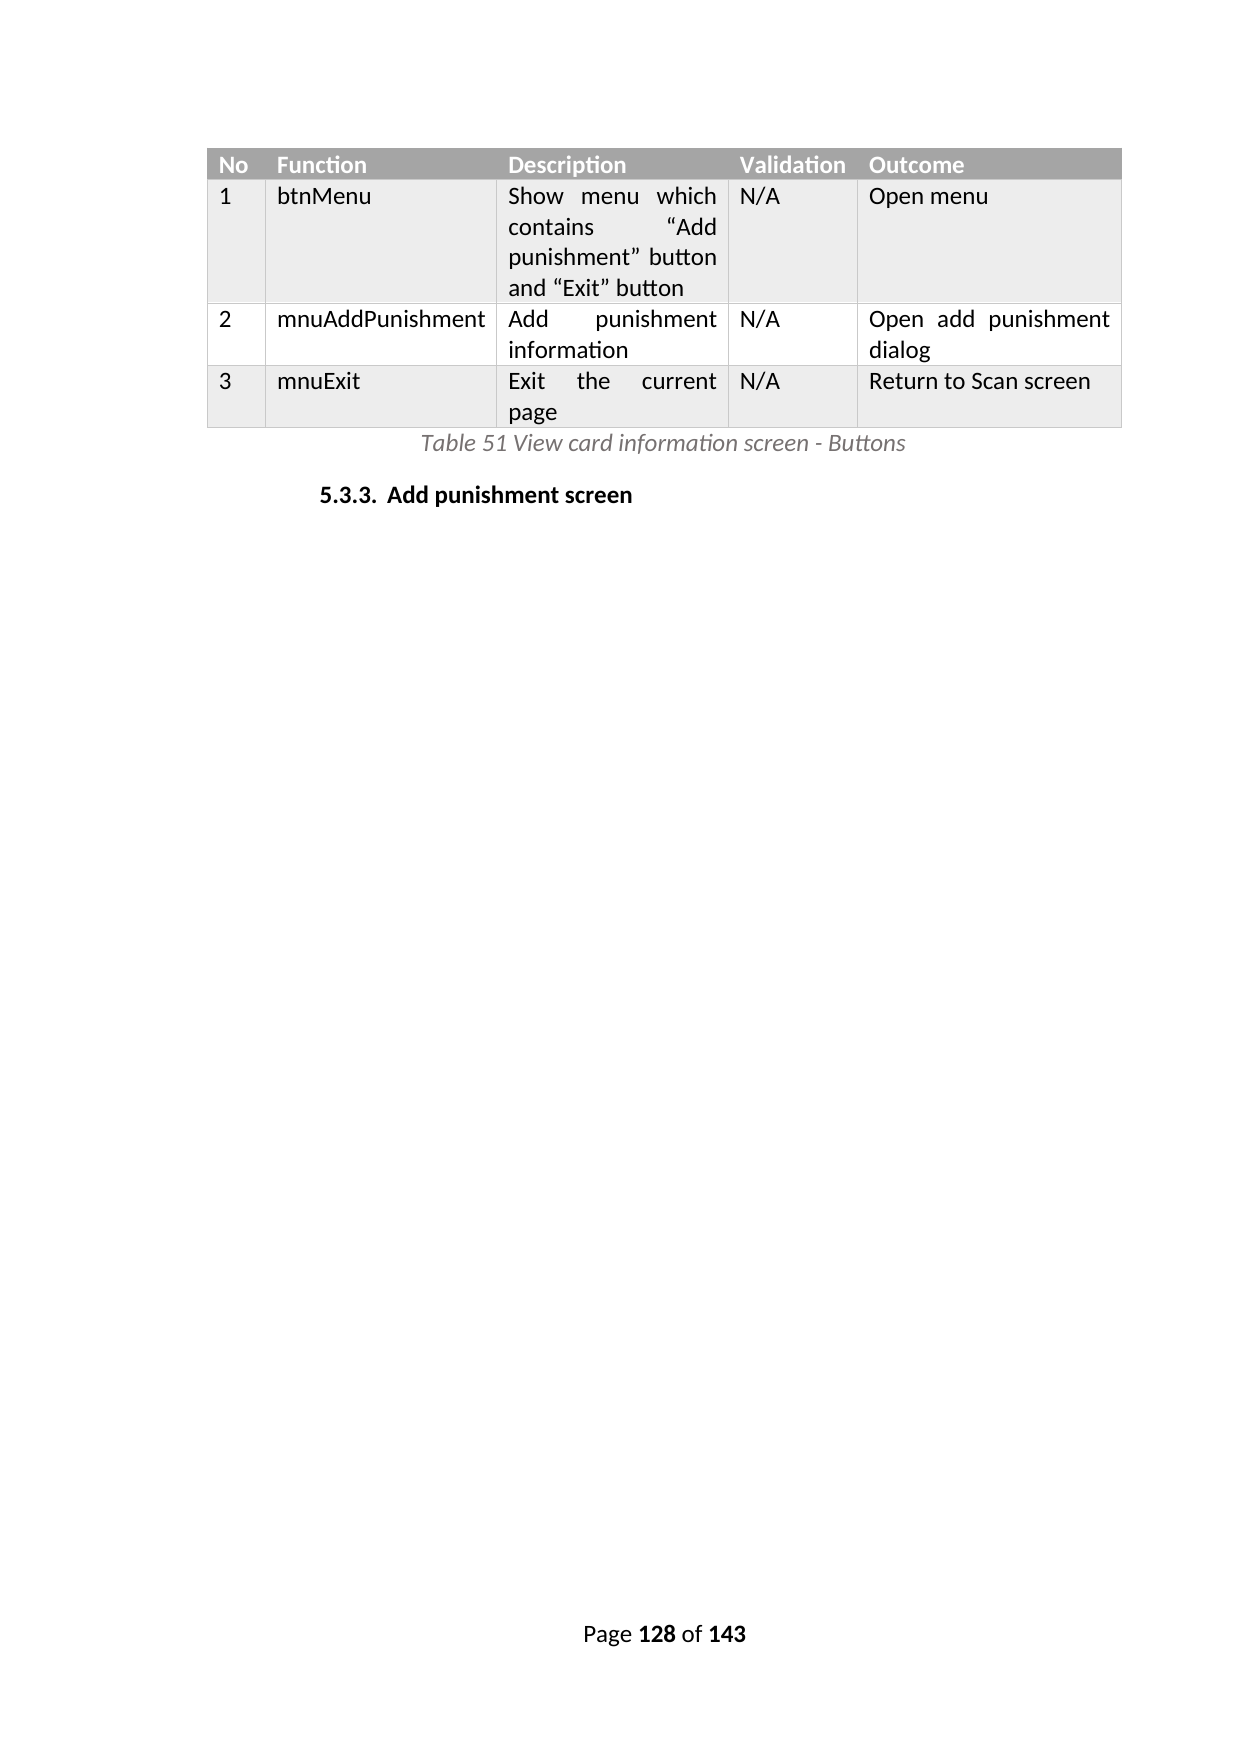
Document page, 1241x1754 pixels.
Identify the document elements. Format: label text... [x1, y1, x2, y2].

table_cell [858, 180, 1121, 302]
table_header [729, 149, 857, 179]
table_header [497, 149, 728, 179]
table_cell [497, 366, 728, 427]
text Table View card information screen - Buttons [207, 428, 1122, 458]
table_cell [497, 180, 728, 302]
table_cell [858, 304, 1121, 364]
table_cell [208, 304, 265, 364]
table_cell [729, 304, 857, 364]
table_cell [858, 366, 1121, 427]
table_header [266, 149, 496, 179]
subtitle Add punishment screen [319, 479, 1122, 509]
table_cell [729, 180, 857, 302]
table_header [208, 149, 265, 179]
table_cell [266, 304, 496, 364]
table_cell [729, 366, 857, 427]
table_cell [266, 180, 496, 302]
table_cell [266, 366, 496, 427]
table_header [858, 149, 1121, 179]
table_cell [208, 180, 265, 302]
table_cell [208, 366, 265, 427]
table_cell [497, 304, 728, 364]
